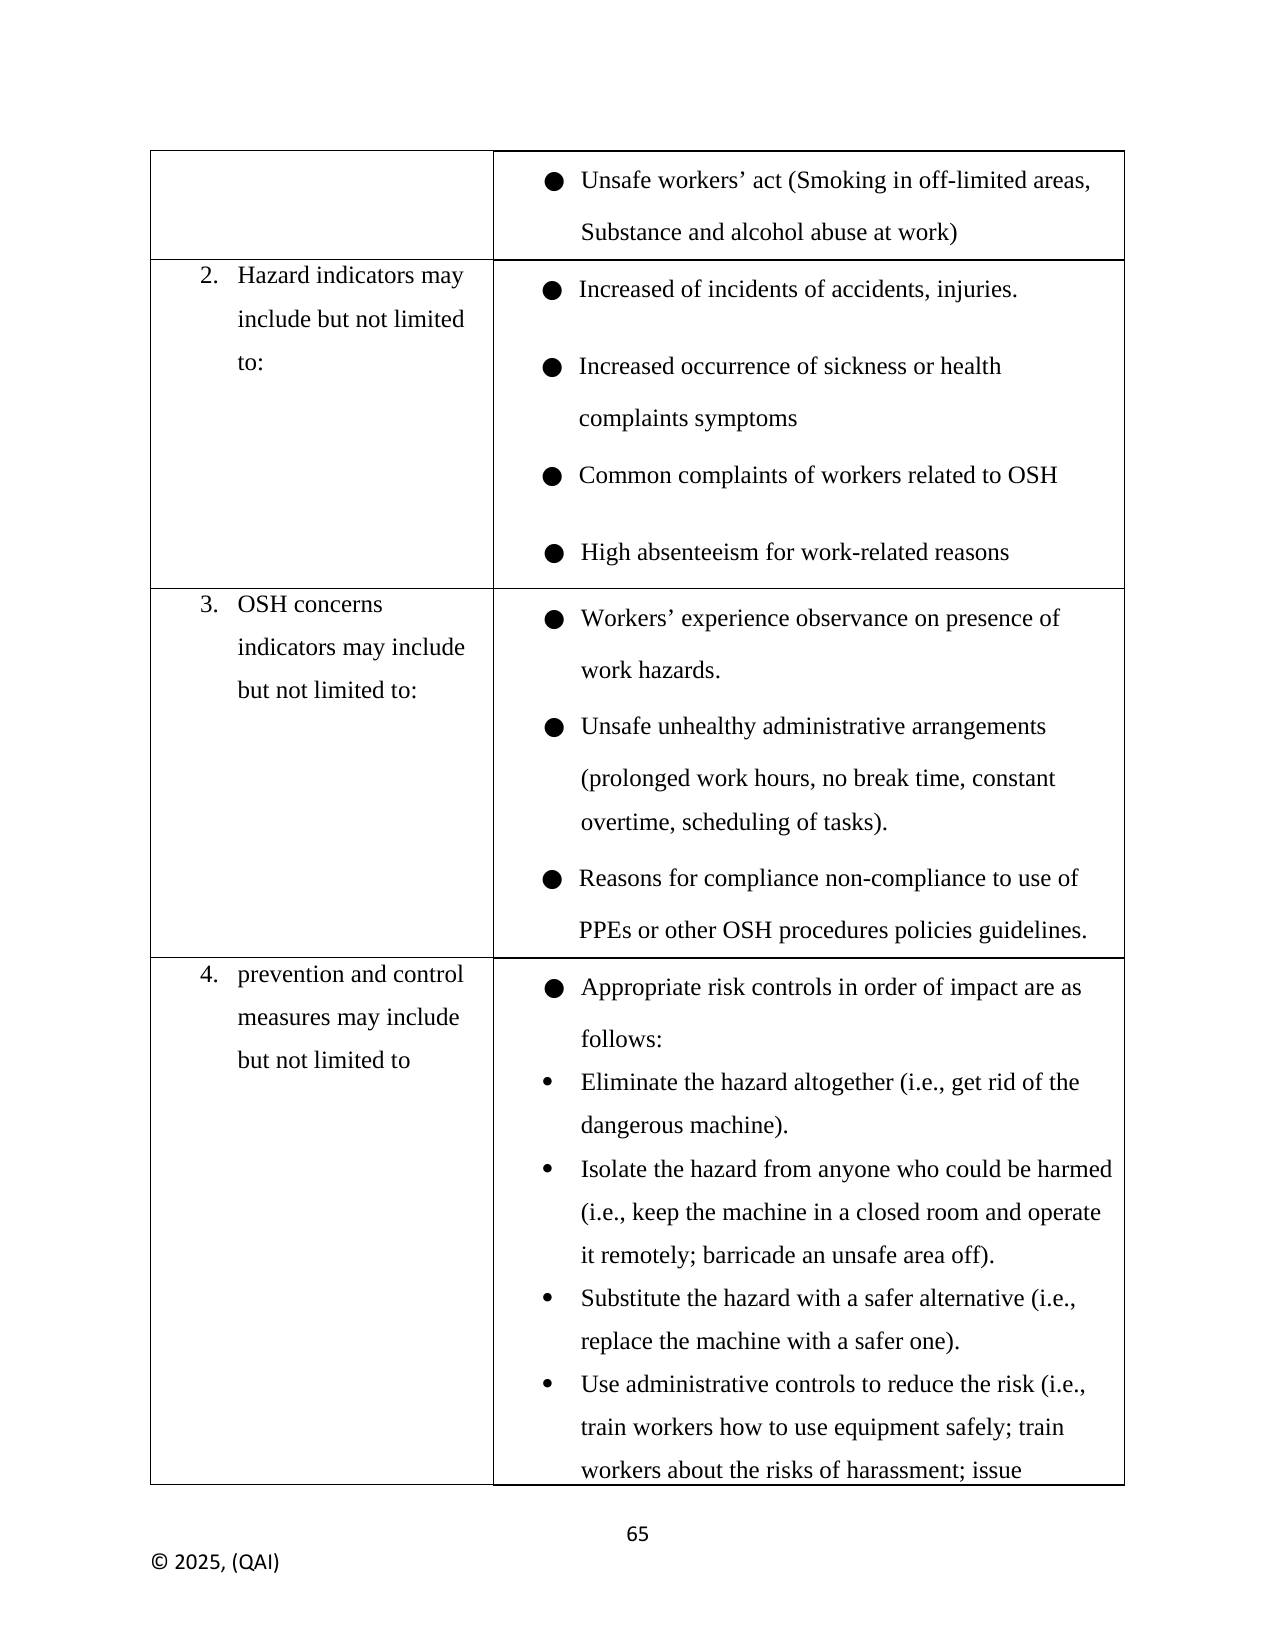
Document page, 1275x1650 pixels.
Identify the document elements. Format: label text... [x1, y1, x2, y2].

table_cell Increased of incidents of accidents, injuries. Increased occurrence of sickness or health complaints symptoms Common complaints of workers related to OSH High absenteeism for work-related reasons [494, 261, 1124, 587]
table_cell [151, 958, 493, 1484]
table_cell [494, 959, 1124, 1484]
table_cell Hazard indicators may include but not limited to: [151, 260, 493, 587]
table_cell Workers’ experience observance on presence of work hazards. Unsafe unhealthy administrative arrangements (prolonged work hours, no break time, constant overtime, scheduling of tasks). Reasons for compliance non-compliance to use of PPEs or other OSH procedures policies guidelines. [494, 589, 1124, 957]
table_cell OSH concerns indicators may include but not limited to: [151, 589, 493, 957]
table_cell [151, 151, 493, 259]
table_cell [494, 152, 1124, 259]
